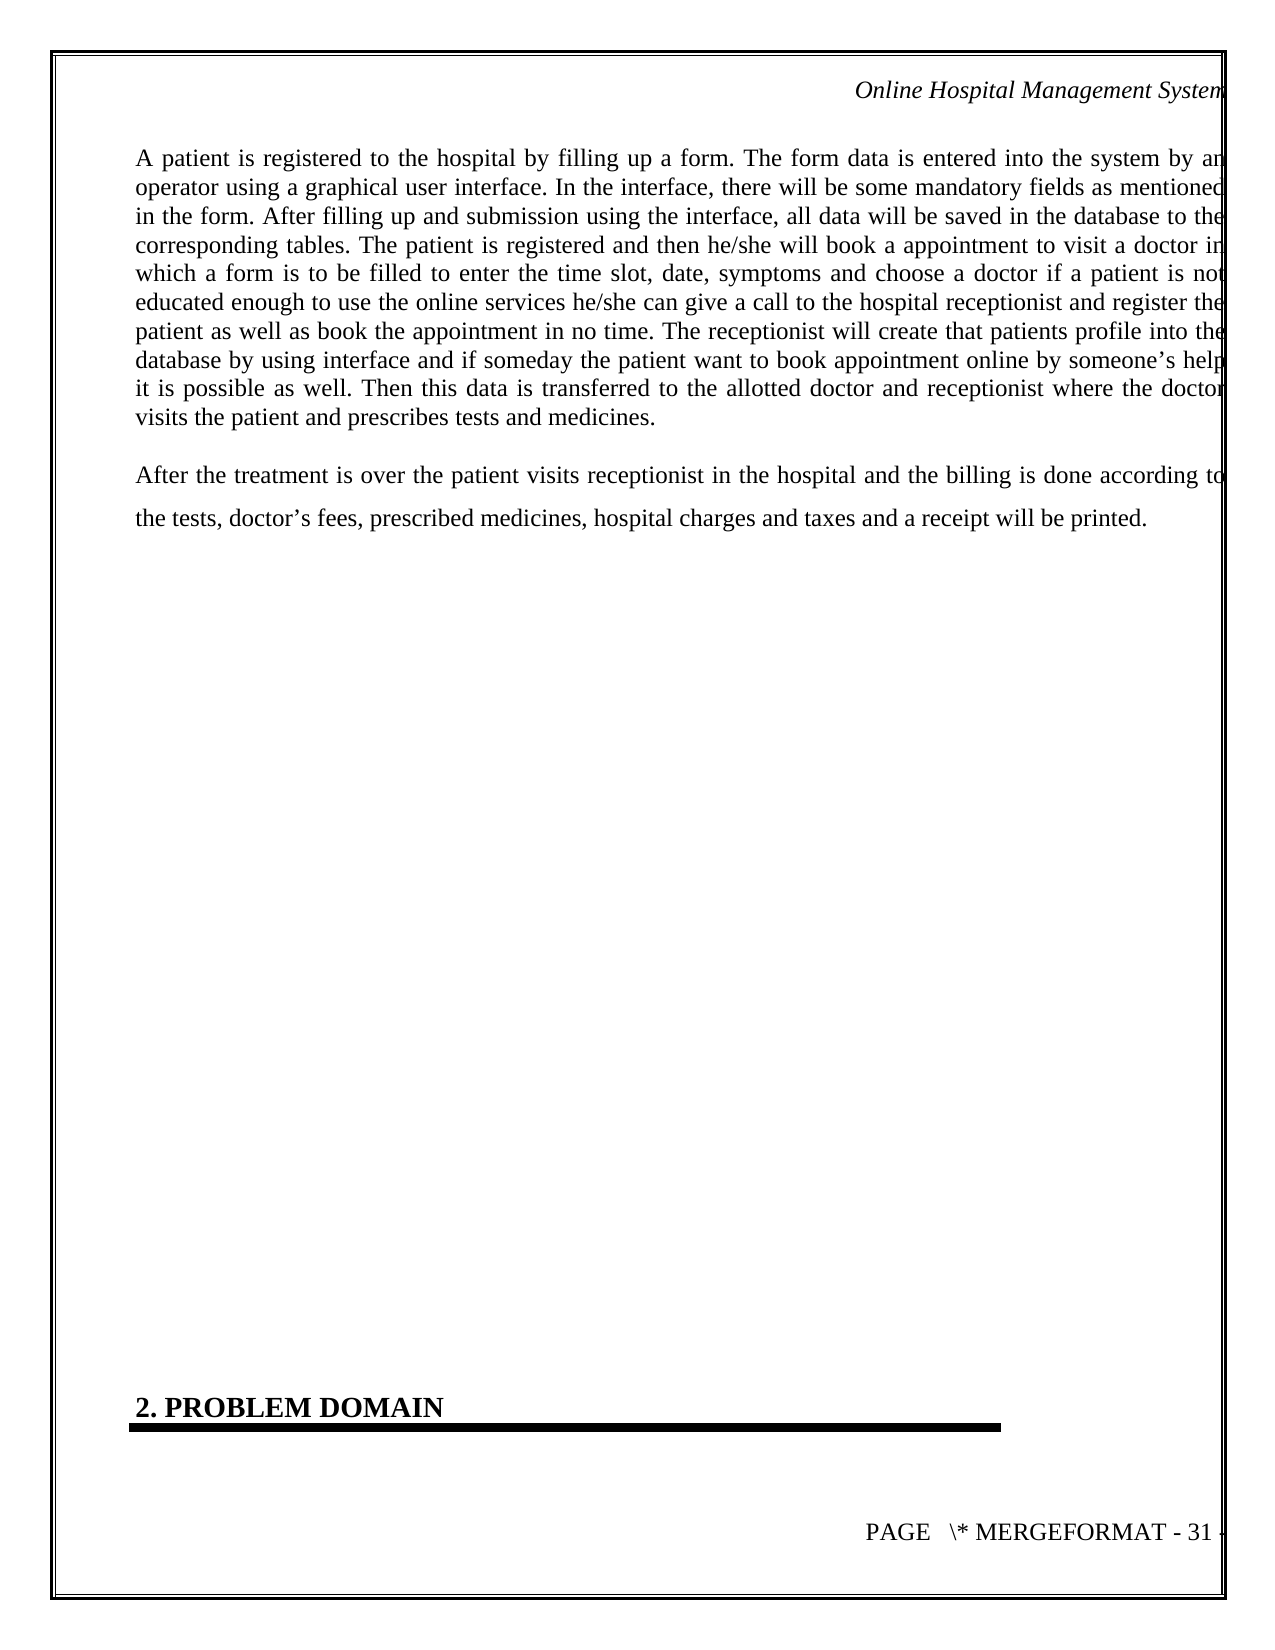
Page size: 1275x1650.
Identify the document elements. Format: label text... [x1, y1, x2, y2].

text 2. PROBLEM DOMAIN [135, 1390, 1221, 1423]
text A patient is registered to the hospital by filling up a form. The form data is entered into the system by an operator using a graphical user interface. In the interface, there will be some mandatory fields as mentioned in the form. After filling up and submission using the interface, all data will be saved in the database to the corresponding tables. The patient is registered and then he/she will book a appointment to visit a doctor in which a form is to be filled to enter the time slot, date, symptoms and choose a doctor if a patient is not educated enough to use the online services he/she can give a call to the hospital receptionist and register the patient as well as book the appointment in no time. The receptionist will create that patients profile into the database by using interface and if someday the patient want to book appointment online by someone’s help it is possible as well. Then this data is transferred to the allotted doctor and receptionist where the doctor visits the patient and prescribes tests and medicines. [135, 143, 1221, 431]
text After the treatment is over the patient visits receptionist in the hospital and the billing is done according to the tests, doctor’s fees, prescribed medicines, hospital charges and taxes and a receipt will be printed. [135, 460, 1221, 532]
